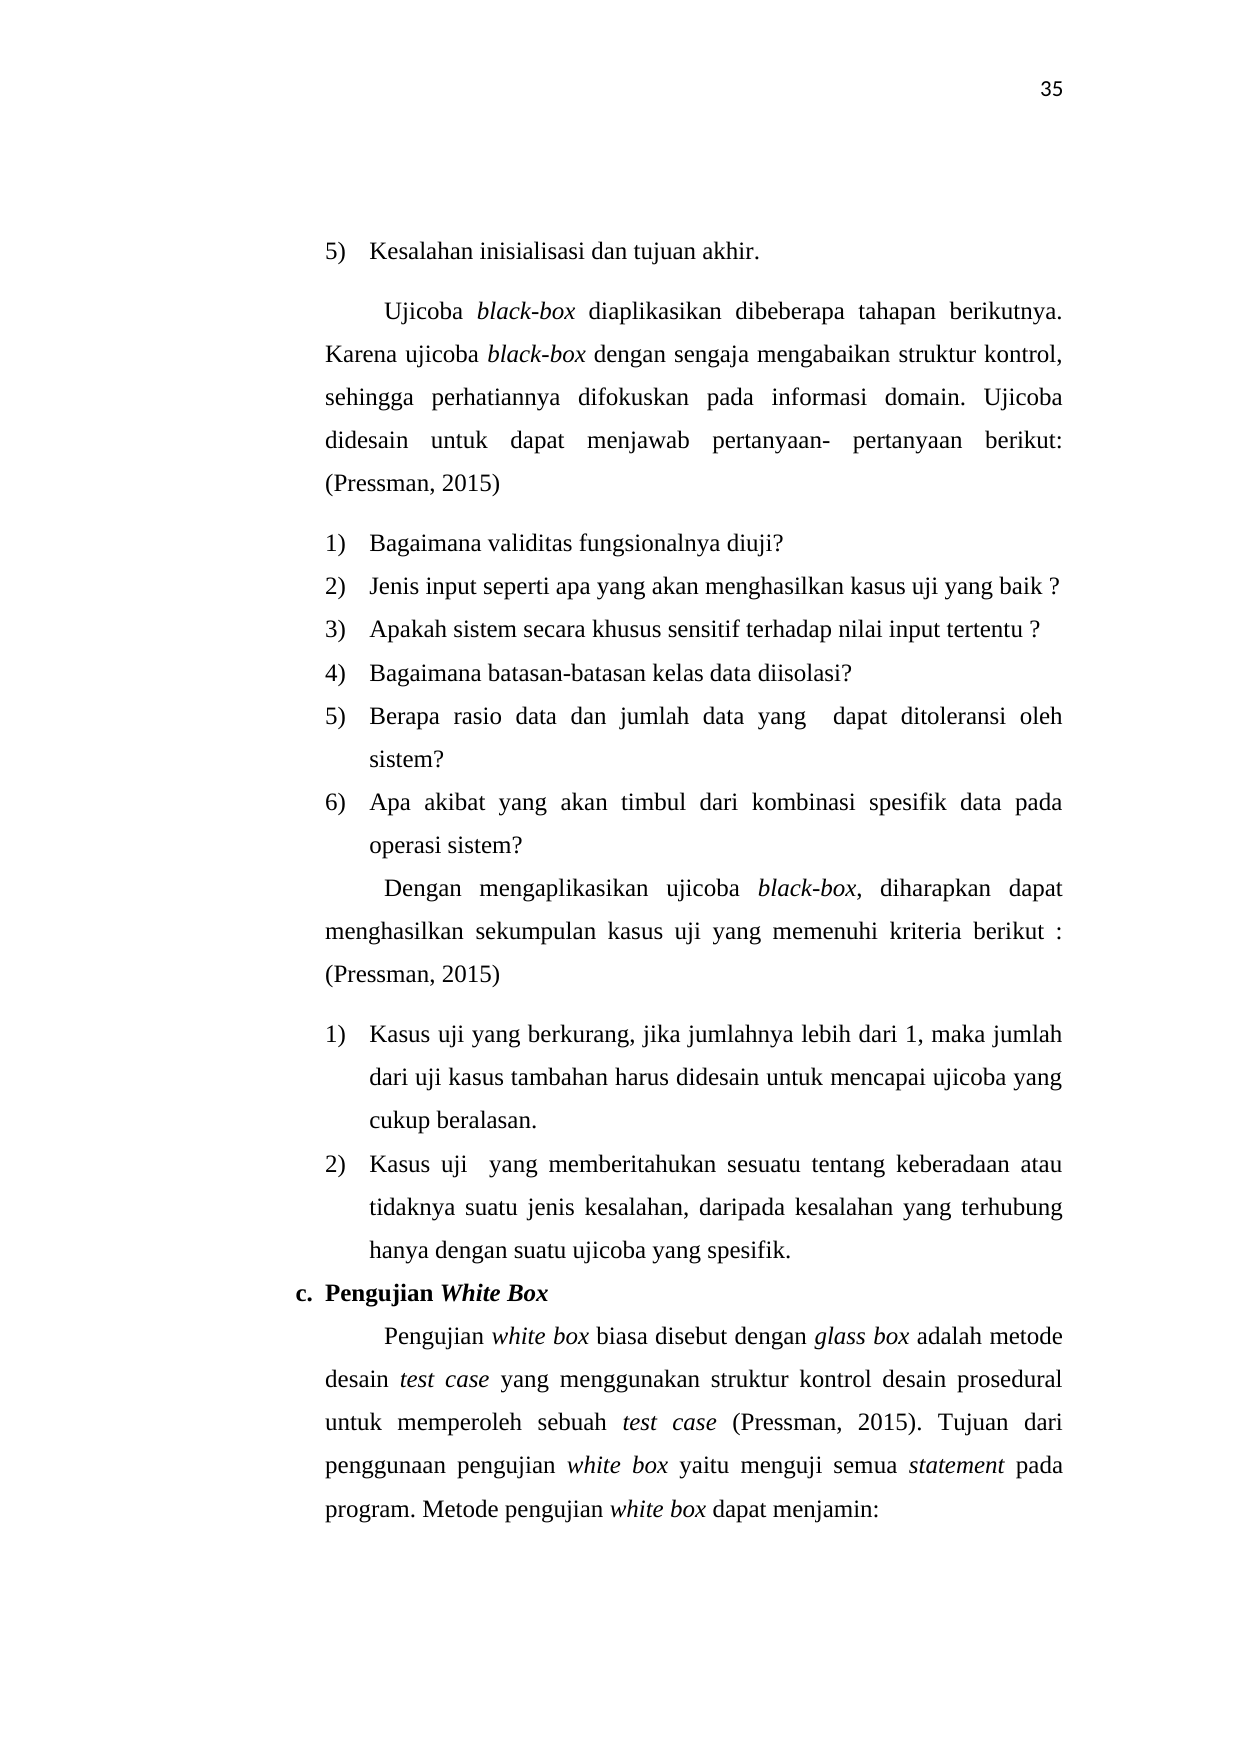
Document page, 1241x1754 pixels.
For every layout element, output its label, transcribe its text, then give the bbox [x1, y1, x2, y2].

list Kasus uji yang berkurang, jika jumlahnya lebih dari 1, maka jumlah dari uji kasus tambahan harus didesain untuk mencapai ujicoba yang cukup beralasan. [325, 1019, 1063, 1134]
list Jenis input seperti apa yang akan menghasilkan kasus uji yang baik ? [325, 571, 1063, 600]
list Apa akibat yang akan timbul dari kombinasi spesifik data pada operasi sistem? [325, 787, 1063, 859]
list Berapa rasio data dan jumlah data yang dapat ditoleransi oleh sistem? [325, 701, 1063, 773]
list Bagaimana validitas fungsionalnya diuji? [325, 528, 1063, 557]
list Kasus uji yang memberitahukan sesuatu tentang keberadaan atau tidaknya suatu jenis kesalahan, daripada kesalahan yang terhubung hanya dengan suatu ujicoba yang spesifik. [325, 1149, 1063, 1264]
list Apakah sistem secara khusus sensitif terhadap nilai input tertentu ? [325, 614, 1063, 643]
text Ujicoba black-box diaplikasikan dibeberapa tahapan berikutnya. Karena ujicoba black-box dengan sengaja mengabaikan struktur kontrol, sehingga perhatiannya difokuskan pada informasi domain. Ujicoba didesain untuk dapat menjawab pertanyaan- pertanyaan berikut: (Pressman, 2015) [325, 296, 1063, 497]
list Bagaimana batasan-batasan kelas data diisolasi? [325, 658, 1063, 686]
text Pengujian white box biasa disebut dengan glass box adalah metode desain test case yang menggunakan struktur kontrol desain prosedural untuk memperoleh sebuah test case (Pressman, 2015). Tujuan dari penggunaan pengujian white box yaitu menguji semua statement pada program. Metode pengujian white box dapat menjamin: [325, 1321, 1063, 1522]
list Pengujian White Box [295, 1278, 1063, 1307]
text Dengan mengaplikasikan ujicoba black-box, diharapkan dapat menghasilkan sekumpulan kasus uji yang memenuhi kriteria berikut : (Pressman, 2015) [325, 873, 1063, 988]
list Kesalahan inisialisasi dan tujuan akhir. [325, 236, 1063, 265]
